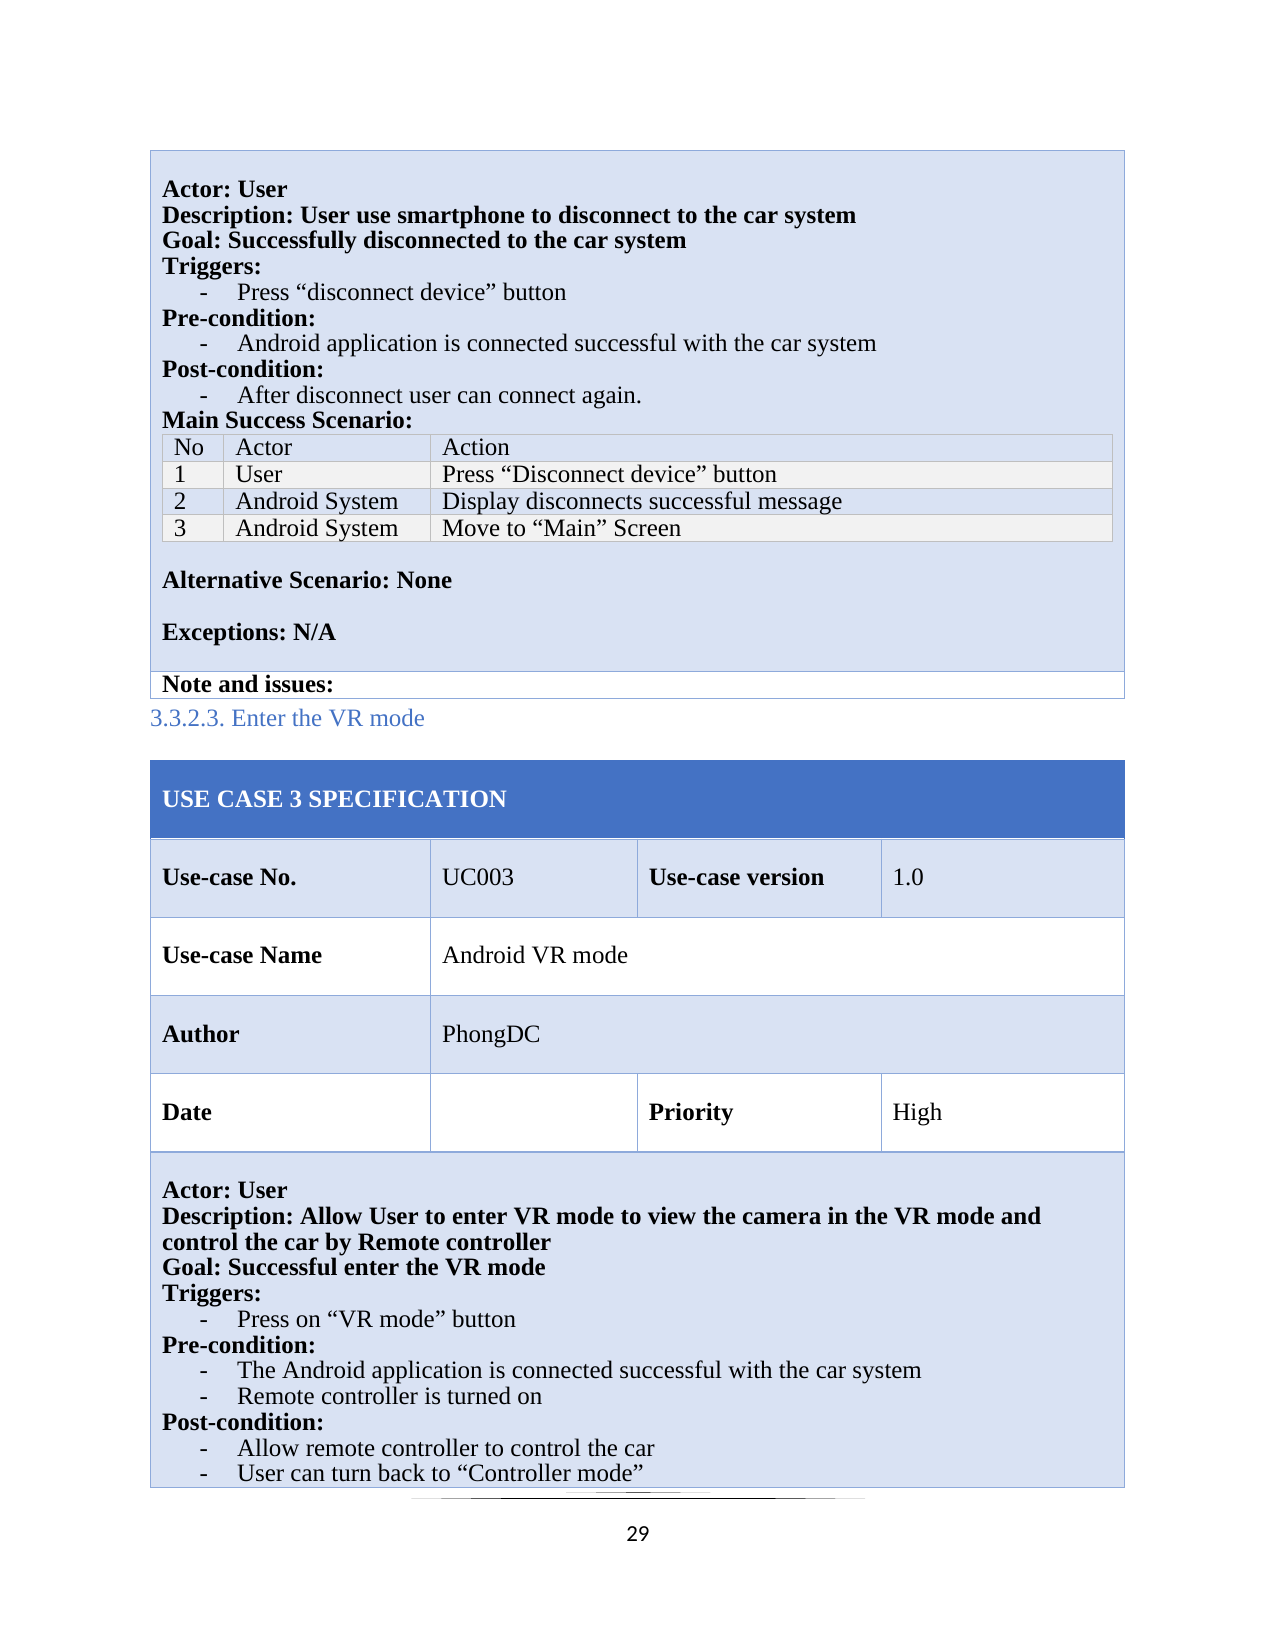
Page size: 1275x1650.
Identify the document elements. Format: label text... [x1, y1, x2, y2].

table_cell Note and issues: [151, 672, 1124, 698]
table_cell Use-case No. [151, 840, 430, 917]
table_cell Use-case Name [151, 918, 430, 995]
table_cell High [882, 1074, 1124, 1151]
table_cell Date [151, 1074, 430, 1151]
table_cell Priority [638, 1074, 881, 1151]
table_cell Actor: User Description: User use smartphone to disconnect to the car system Goal: Successfully disconnected to the car system Triggers: Press “disconnect device” button Pre-condition: Android application is connected successful with the car system Post-condition: After disconnect user can connect again. Main Success Scenario: Alternative Scenario: None Exceptions: N/A [151, 151, 1124, 671]
table_cell Android VR mode [431, 918, 1124, 995]
table_cell 1.0 [882, 840, 1124, 917]
table_cell PhongDC [431, 996, 1124, 1073]
table_cell [431, 1074, 637, 1151]
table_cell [151, 1153, 1124, 1487]
table_cell Author [151, 996, 430, 1073]
table_cell UC003 [431, 840, 637, 917]
table_header USE CASE 3 SPECIFICATION [151, 761, 1124, 838]
subtitle 3.3.2.3. Enter the VR mode [150, 703, 1125, 732]
table_cell Use-case version [638, 840, 881, 917]
